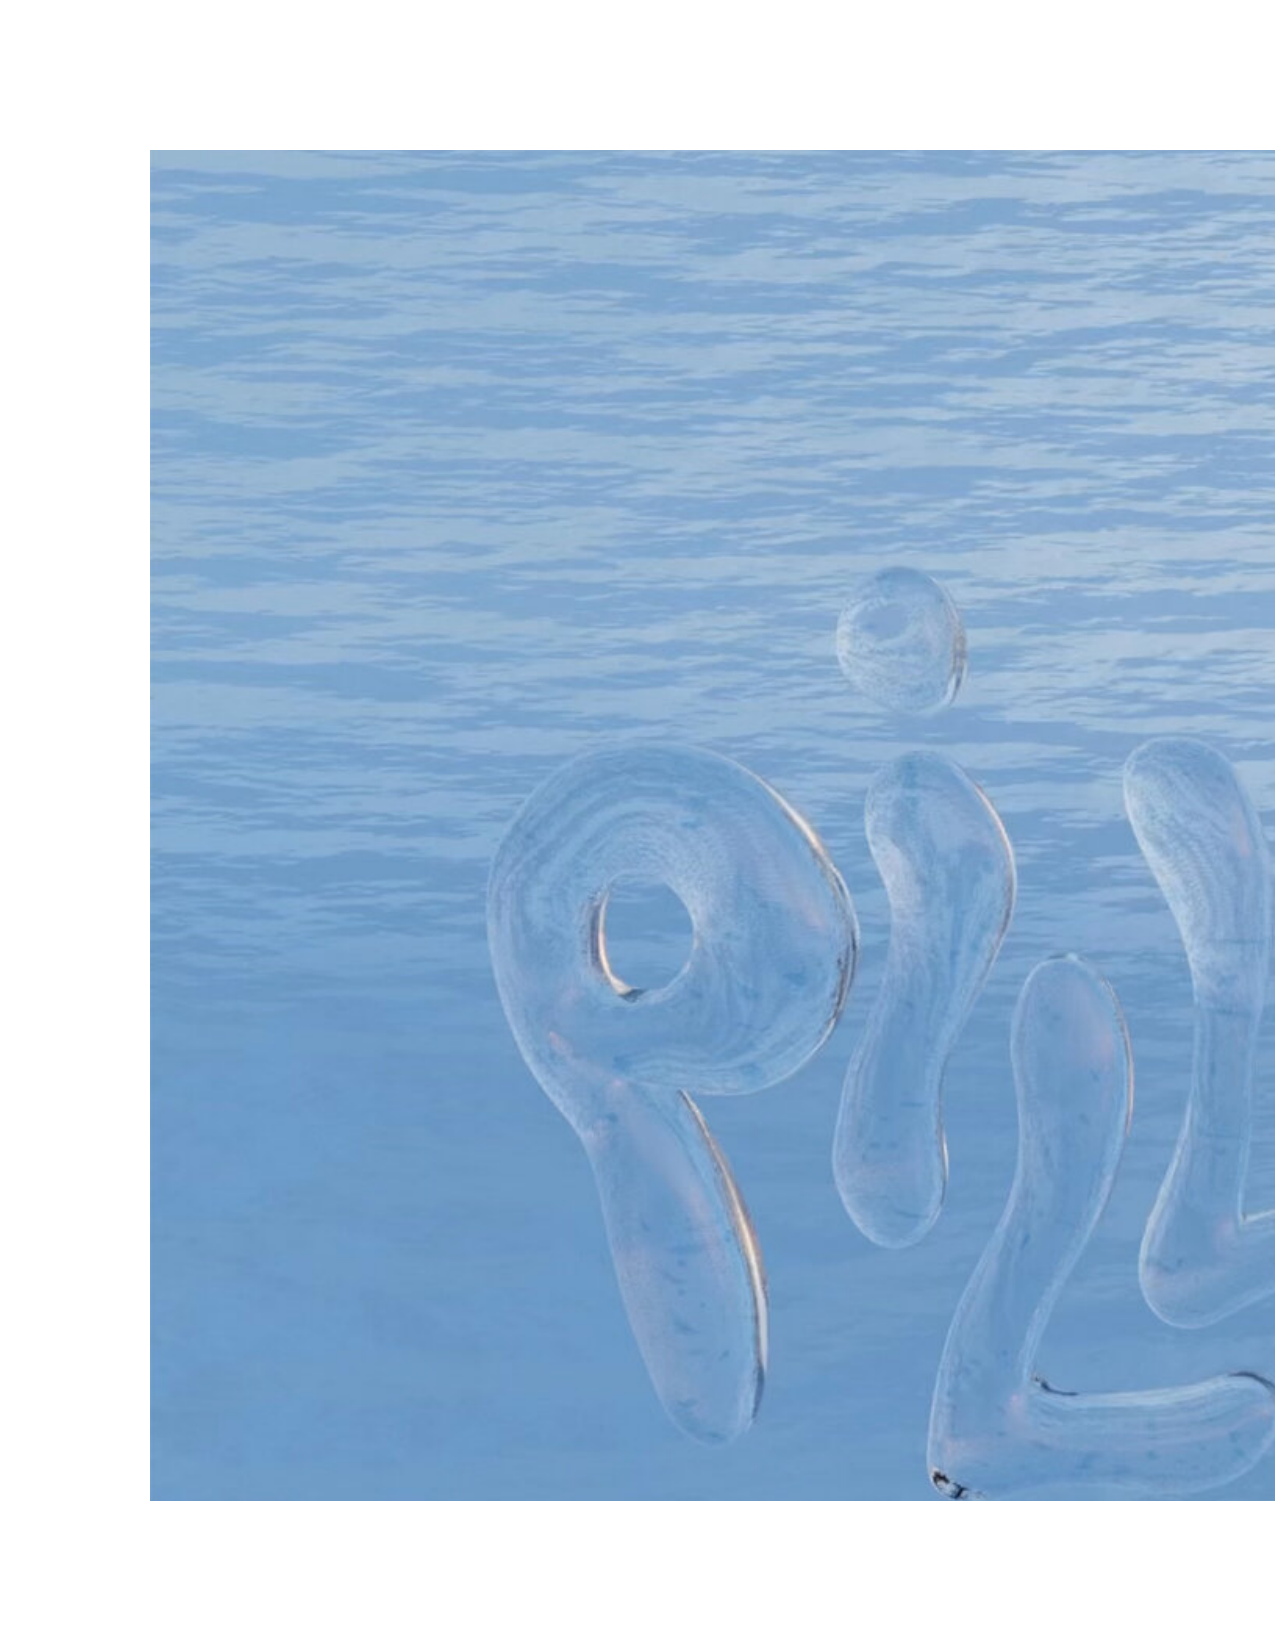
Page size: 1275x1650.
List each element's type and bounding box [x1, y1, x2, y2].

picture [150, 150, 1275, 1501]
